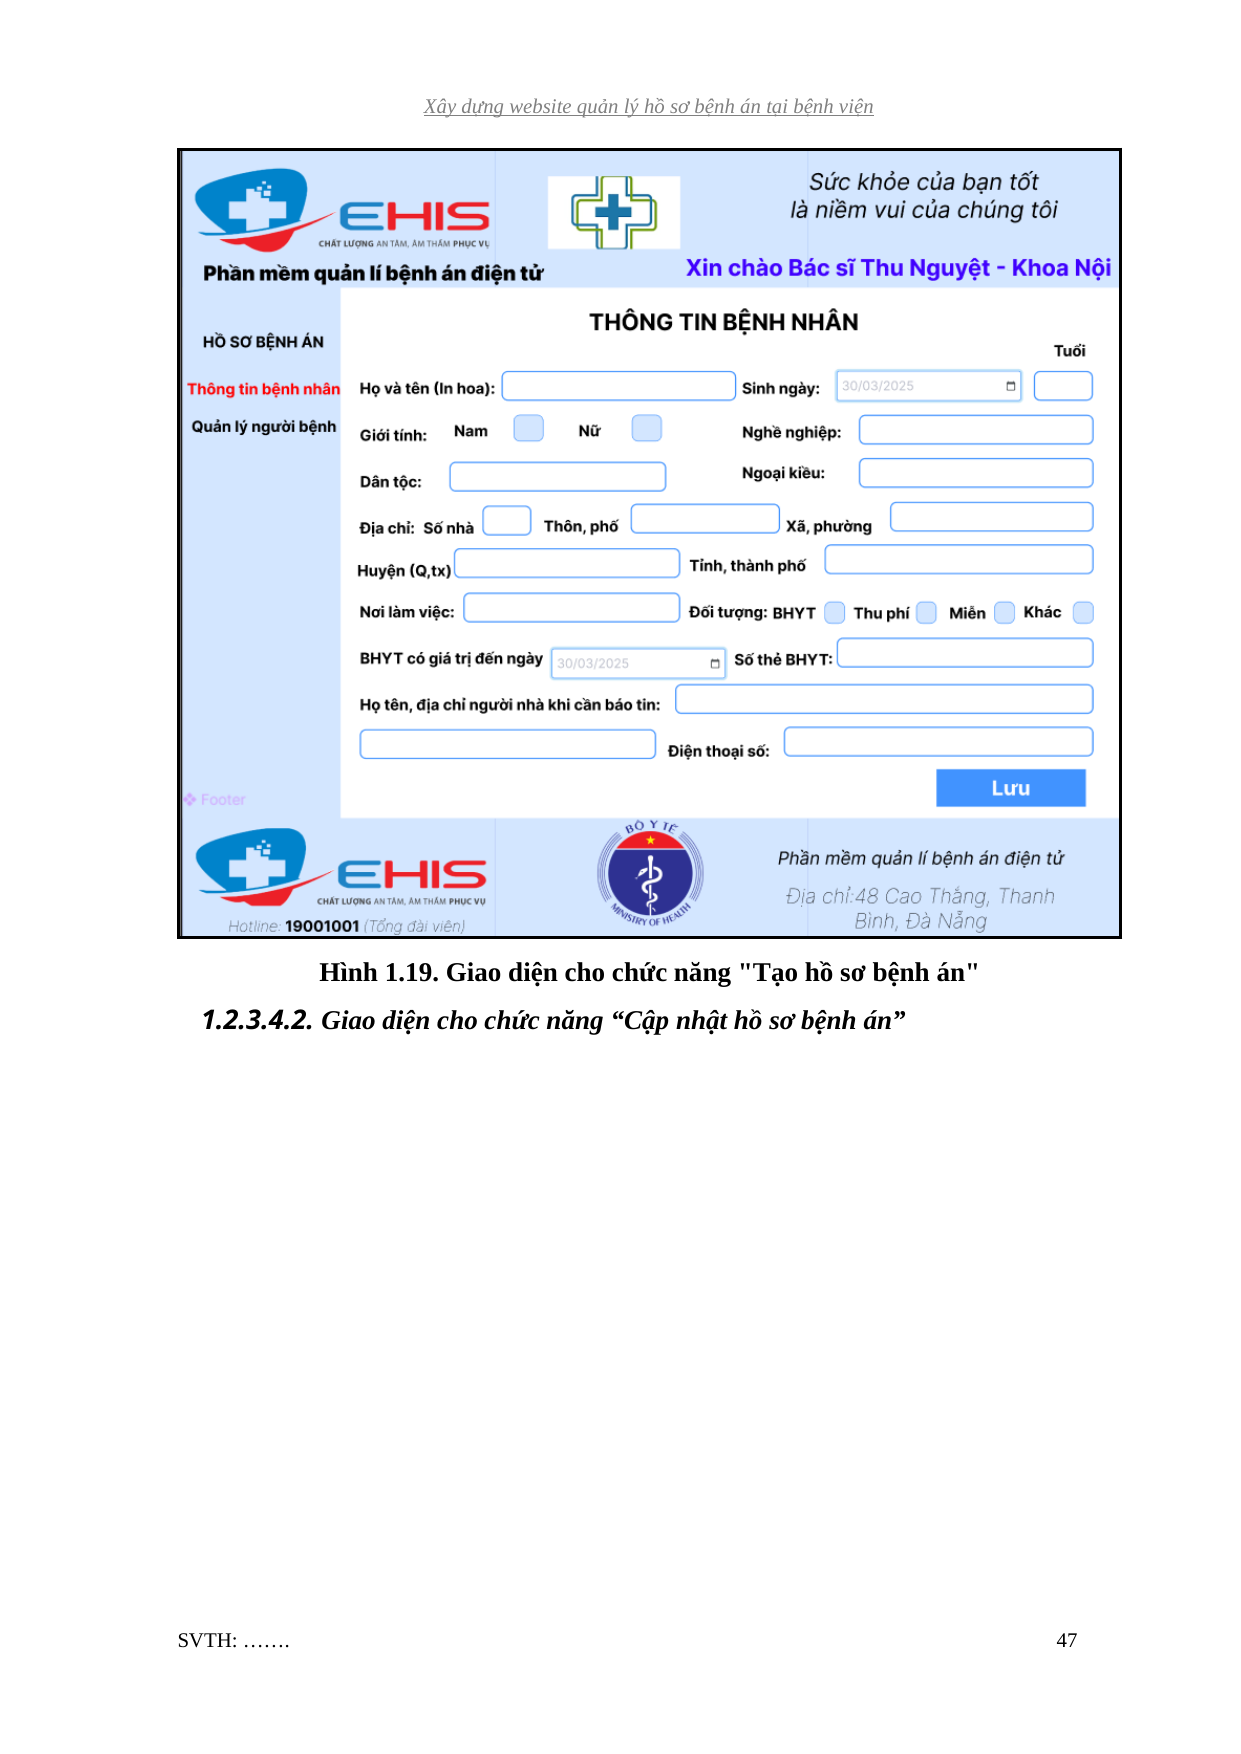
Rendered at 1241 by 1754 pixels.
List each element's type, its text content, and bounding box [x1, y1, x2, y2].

subtitle Giao diện cho chức năng “Cập nhật hồ sơ bệnh án” [177, 1000, 1122, 1037]
text Hình 1.19. Giao diện cho chức năng "Tạo hồ sơ bệnh án" [177, 957, 1122, 988]
picture [180, 151, 1119, 936]
